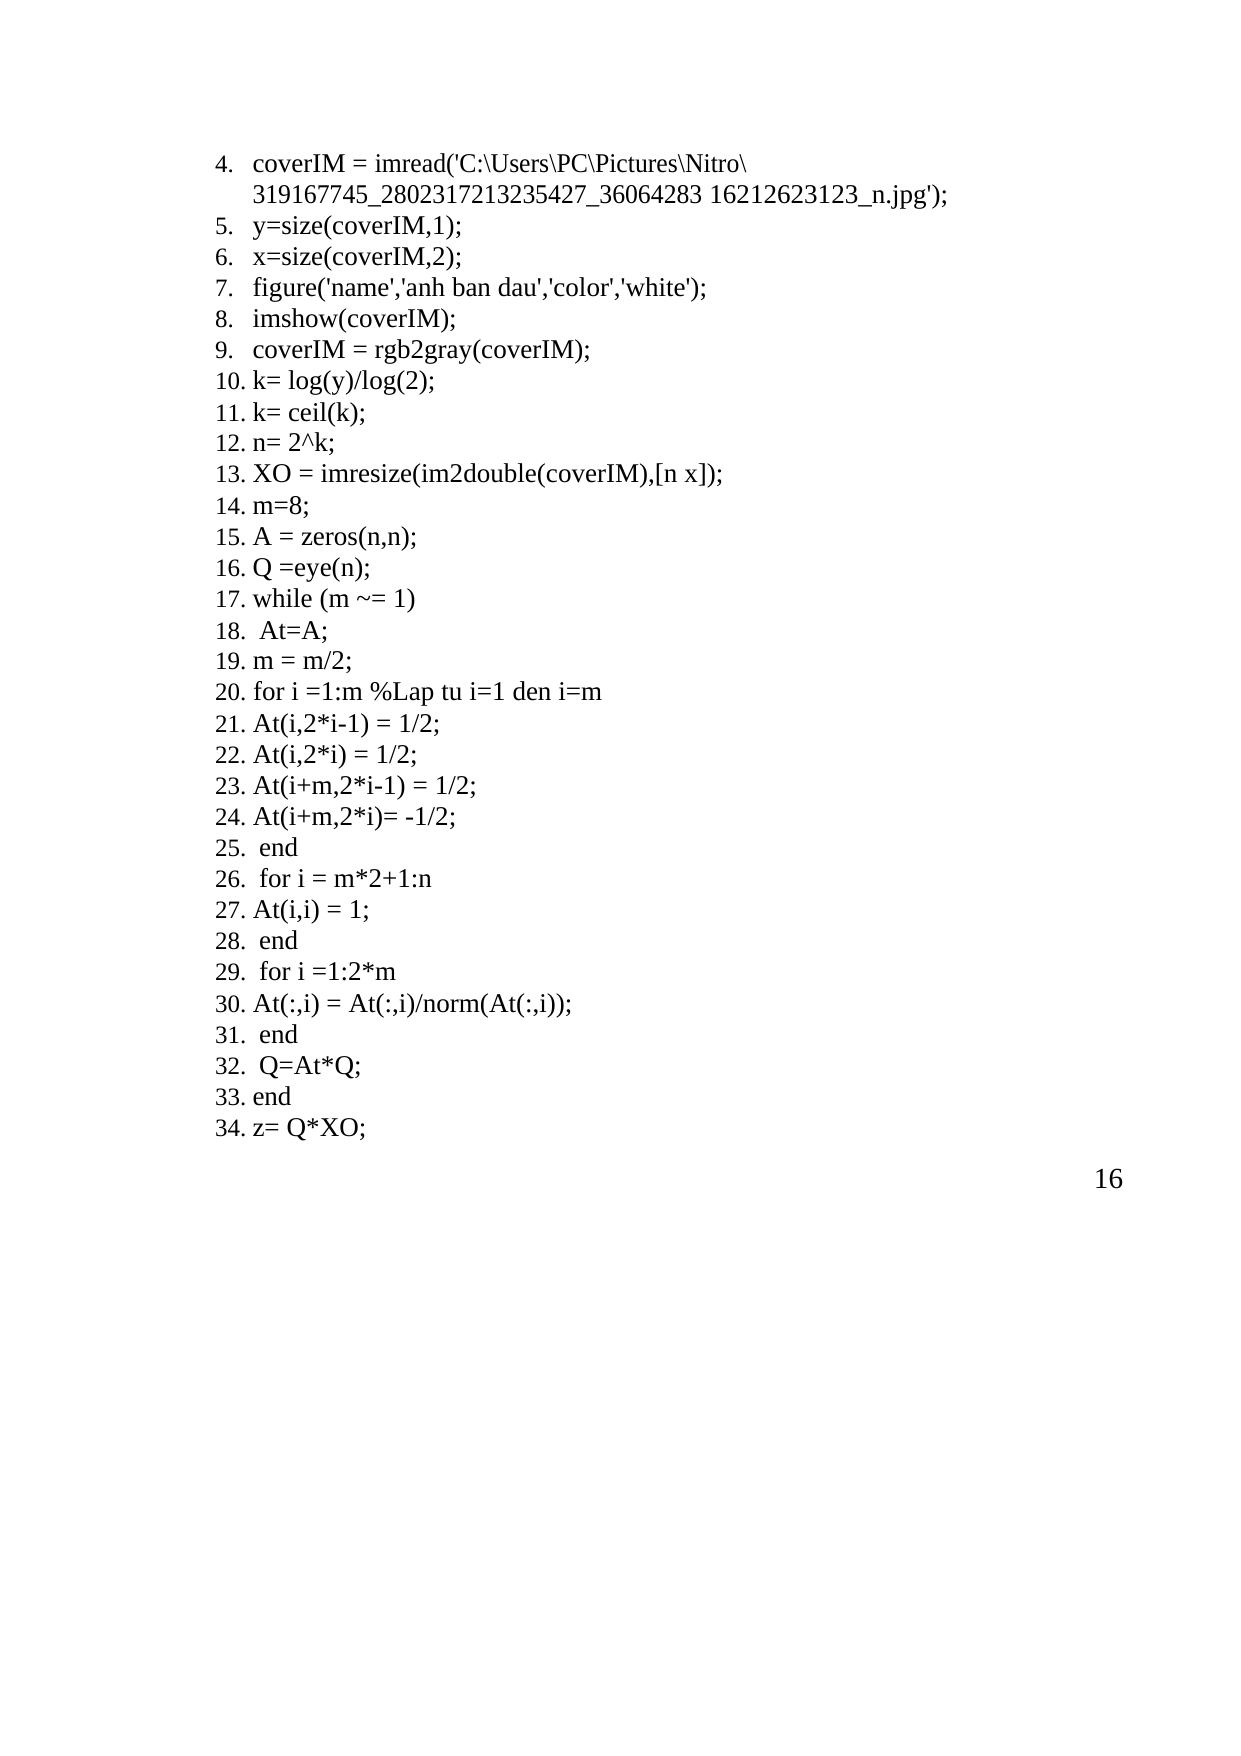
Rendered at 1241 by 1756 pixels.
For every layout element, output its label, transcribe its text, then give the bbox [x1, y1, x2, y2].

list for i =1:2*m [215, 956, 1240, 987]
text 21. At(i,2*i-1) = 1/2; [215, 707, 1240, 738]
list x=size(coverIM,2); [215, 240, 1240, 271]
text 24. At(i+m,2*i)= -1/2; [215, 800, 1240, 831]
text 13. XO = imresize(im2double(coverIM),[n x]); [215, 458, 1240, 489]
subtitle 16 [0, 1161, 1123, 1195]
list end [215, 1018, 1240, 1049]
list k= log(y)/log(2); [215, 365, 1240, 396]
text 19. m = m/2; [215, 645, 1240, 676]
text 14. m=8; [215, 489, 1240, 520]
text 27. At(i,i) = 1; [215, 894, 1240, 925]
list Q =eye(n); [215, 552, 1240, 583]
text 12. n= 2^k; [215, 427, 1240, 458]
text 23. At(i+m,2*i-1) = 1/2; [215, 769, 1240, 800]
text 20. for i =1:m %Lap tu i=1 den i=m [215, 676, 1240, 707]
list k= ceil(k); [215, 396, 1240, 427]
list coverIM = rgb2gray(coverIM); [215, 334, 1240, 365]
list At=A; [215, 614, 1240, 645]
list end [215, 832, 1240, 863]
text 22. At(i,2*i) = 1/2; [215, 738, 1240, 769]
list A = zeros(n,n); [215, 520, 1240, 551]
list z= Q*XO; [215, 1112, 1240, 1143]
list end [215, 1081, 1240, 1112]
list coverIM = imread('C:\Users\PC\Pictures\Nitro\319167745_2802317213235427_36064283 16212623123_n.jpg'); [215, 147, 1118, 209]
text 30. At(:,i) = At(:,i)/norm(At(:,i)); [215, 987, 1240, 1018]
list for i = m*2+1:n [215, 863, 1240, 894]
list end [215, 925, 1240, 956]
list while (m ~= 1) [215, 583, 1240, 614]
list Q=At*Q; [215, 1049, 1240, 1081]
list imshow(coverIM); [215, 302, 1240, 333]
list figure('name','anh ban dau','color','white'); [215, 271, 1240, 302]
list y=size(coverIM,1); [215, 209, 1240, 240]
